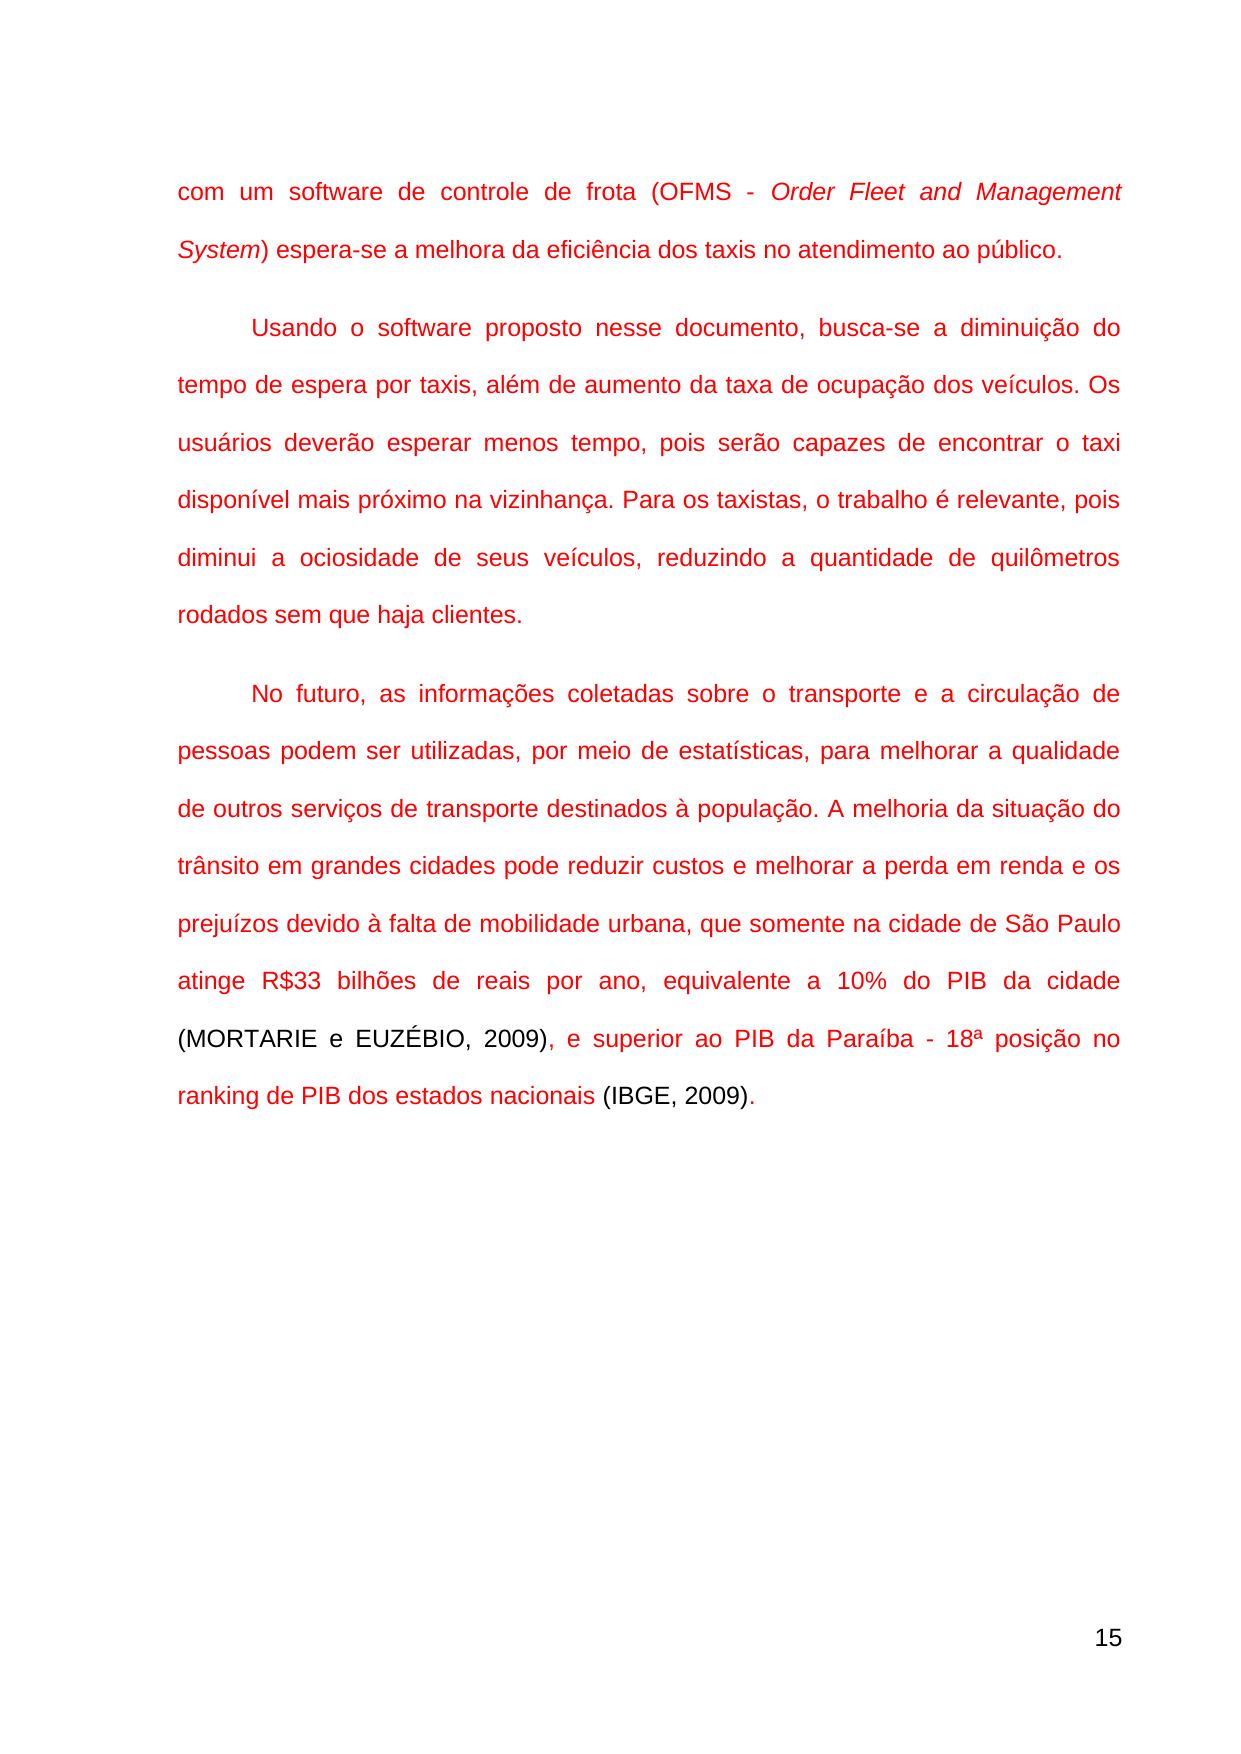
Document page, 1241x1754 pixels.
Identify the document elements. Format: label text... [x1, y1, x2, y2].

text No futuro, as informações coletadas sobre o transporte e a circulação de pessoas podem ser utilizadas, por meio de estatísticas, para melhorar a qualidade de outros serviços de transporte destinados à população. A melhoria da situação do trânsito em grandes cidades pode reduzir custos e melhorar a perda em renda e os prejuízos devido à falta de mobilidade urbana, que somente na cidade de São Paulo atinge R$33 bilhões de reais por ano, equivalente a 10% do PIB da cidade , e superior ao PIB da Paraíba - 18ª posição no ranking de PIB dos estados nacionais . [177, 679, 1122, 1110]
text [177, 177, 1122, 263]
text Usando o software proposto nesse documento, busca-se a diminuição do tempo de espera por taxis, além de aumento da taxa de ocupação dos veículos. Os usuários deverão esperar menos tempo, pois serão capazes de encontrar o taxi disponível mais próximo na vizinhança. Para os taxistas, o trabalho é relevante, pois diminui a ociosidade de seus veículos, reduzindo a quantidade de quilômetros rodados sem que haja clientes. [177, 313, 1122, 629]
